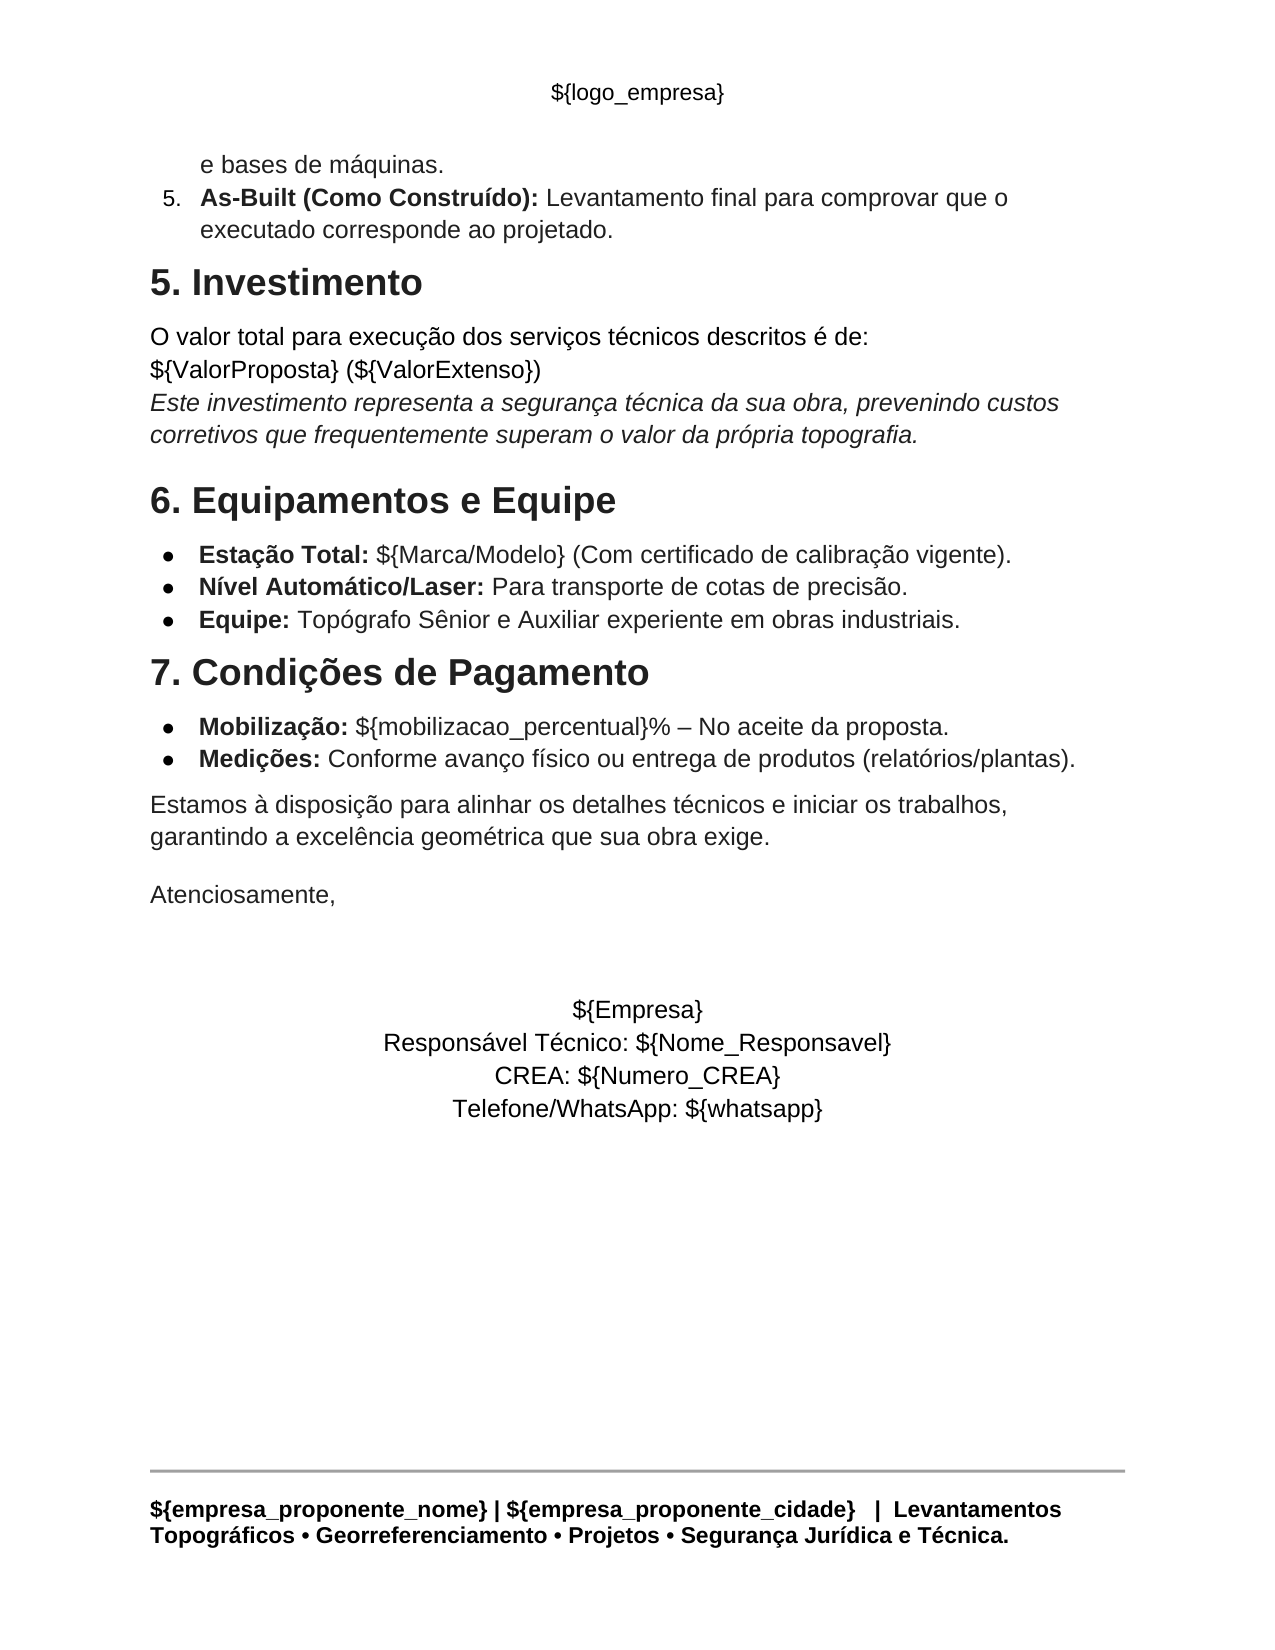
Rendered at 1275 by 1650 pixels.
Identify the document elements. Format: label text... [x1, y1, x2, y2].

list Mobilização: ${mobilizacao_percentual}% – No aceite da proposta. [161, 712, 1125, 741]
text Este investimento representa a segurança técnica da sua obra, prevenindo custos corretivos que frequentemente superam o valor da própria topografia. [150, 388, 1125, 449]
list Nível Automático/Laser: Para transporte de cotas de precisão. [161, 572, 1125, 601]
text Estamos à disposição para alinhar os detalhes técnicos e iniciar os trabalhos, garantindo a excelência geométrica que sua obra exige. [150, 790, 1125, 851]
list Equipe: Topógrafo Sênior e Auxiliar experiente em obras industriais. [161, 605, 1125, 634]
text ${Empresa} [150, 996, 1125, 1024]
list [162, 150, 1125, 179]
text ${ValorProposta} (${ValorExtenso}) [150, 355, 1125, 384]
text CREA: ${Numero_CREA} [150, 1061, 1125, 1090]
text O valor total para execução dos serviços técnicos descritos é de: [150, 322, 1125, 351]
list Medições: Conforme avanço físico ou entrega de produtos (relatórios/plantas). [161, 744, 1125, 773]
subtitle 5. Investimento [150, 261, 1125, 304]
subtitle 7. Condições de Pagamento [150, 650, 1125, 693]
text Atenciosamente, [150, 880, 1125, 909]
subtitle 6. Equipamentos e Equipe [150, 478, 1125, 521]
list As-Built (Como Construído): Levantamento final para comprovar que o executado corresponde ao projetado. [162, 183, 1125, 244]
text Responsável Técnico: ${Nome_Responsavel} [150, 1028, 1125, 1057]
text Telefone/WhatsApp: ${whatsapp} [150, 1094, 1125, 1122]
list Estação Total: ${Marca/Modelo} (Com certificado de calibração vigente). [161, 539, 1125, 568]
